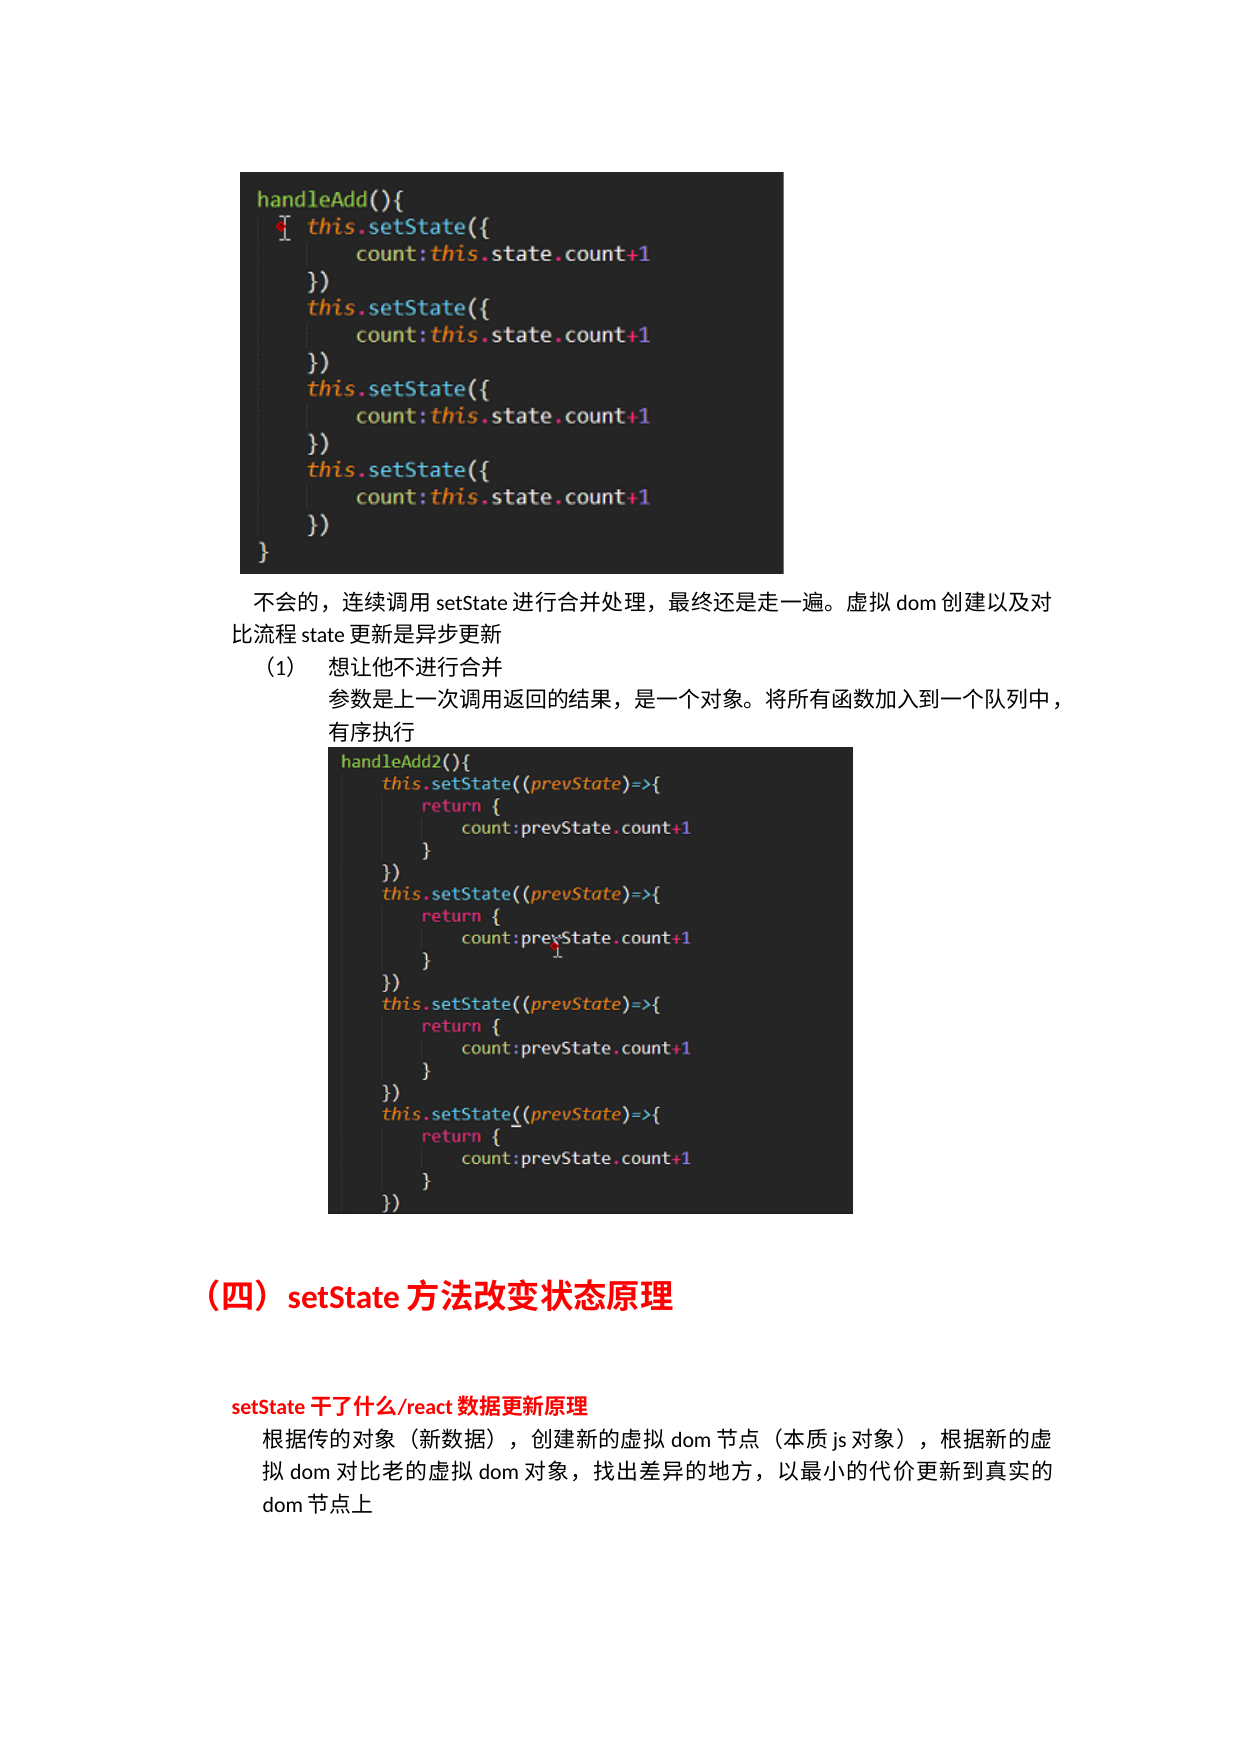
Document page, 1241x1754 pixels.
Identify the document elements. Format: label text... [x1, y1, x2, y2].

list 根据传的对象（新数据），创建新的虚拟dom节点（本质js对象），根据新的虚拟dom对比老的虚拟dom对象，找出差异的地方，以最小的代价更新到真实的dom节点上 [262, 1421, 1053, 1519]
list 参数是上一次调用返回的结果，是一个对象。将所有函数加入到一个队列中，有序执行 [328, 682, 1053, 747]
text setState干了什么/react数据更新原理 [187, 1389, 1053, 1421]
list 想让他不进行合并 [253, 649, 1053, 682]
picture [328, 747, 853, 1214]
picture [240, 172, 784, 574]
subtitle （四）setState方法改变状态原理 [187, 1262, 1053, 1327]
text 不会的，连续调用setState进行合并处理，最终还是走一遍。虚拟dom创建以及对比流程state更新是异步更新 [231, 584, 1053, 649]
